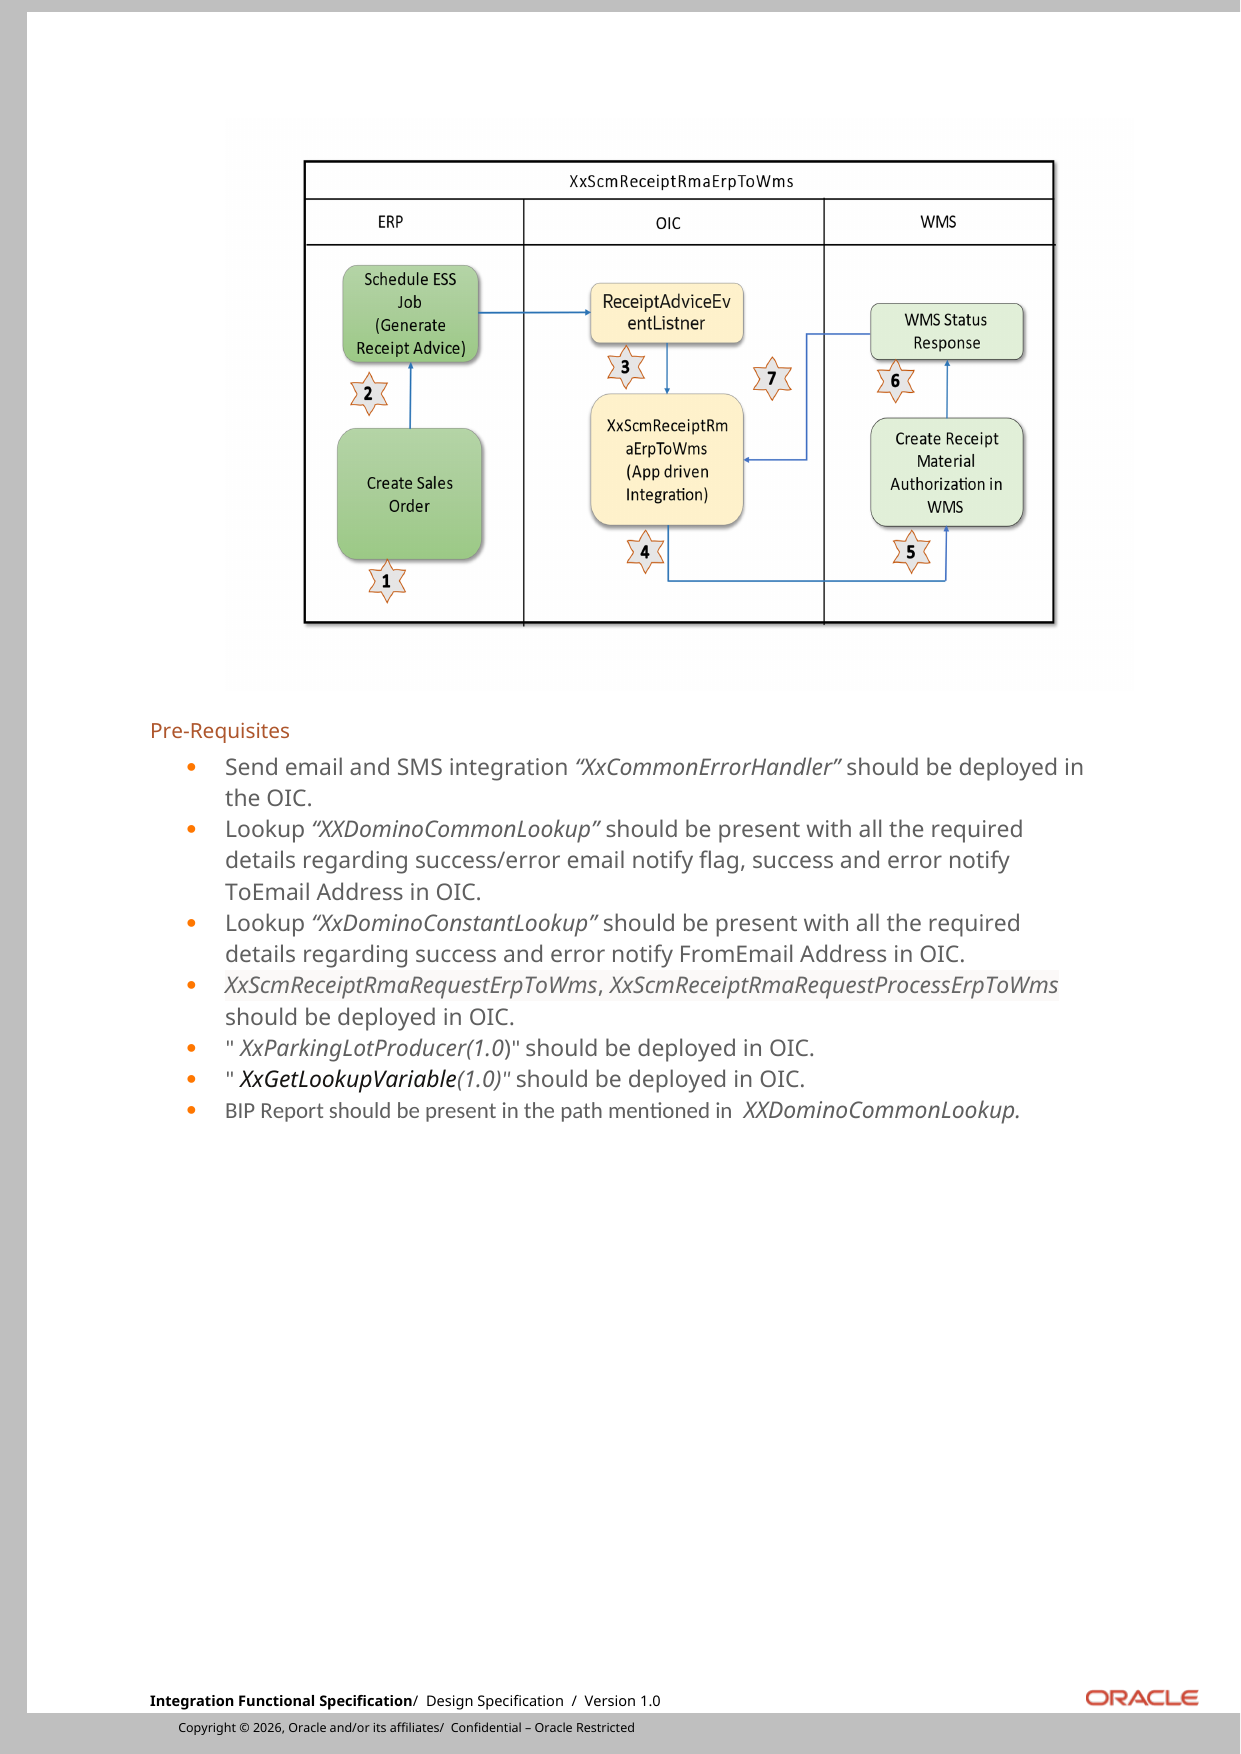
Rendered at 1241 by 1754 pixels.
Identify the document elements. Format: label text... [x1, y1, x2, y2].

text Lookup “XxDominoConstantLookup” should be present with all the required details regarding success and error notify FromEmail Address in OIC. [187, 907, 1090, 969]
text Send email and SMS integration “XxCommonErrorHandler” should be deployed in the OIC. [187, 751, 1090, 813]
text Lookup “XXDominoCommonLookup” should be present with all the required details regarding success/error email notify flag, success and error notify ToEmail Address in OIC. [187, 813, 1090, 907]
picture [225, 118, 1134, 691]
text BIP Report should be present in the path mentioned in XXDominoCommonLookup. [187, 1094, 1090, 1126]
text XxScmReceiptRmaRequestErpToWms, XxScmReceiptRmaRequestProcessErpToWms should be deployed in OIC. [187, 969, 1090, 1032]
text " XxParkingLotProducer(1.0)" should be deployed in OIC. [187, 1032, 1090, 1063]
picture [1086, 1689, 1200, 1707]
text " XxGetLookupVariable(1.0)" should be deployed in OIC. [187, 1063, 1090, 1094]
subtitle Pre-Requisites [150, 715, 1090, 744]
